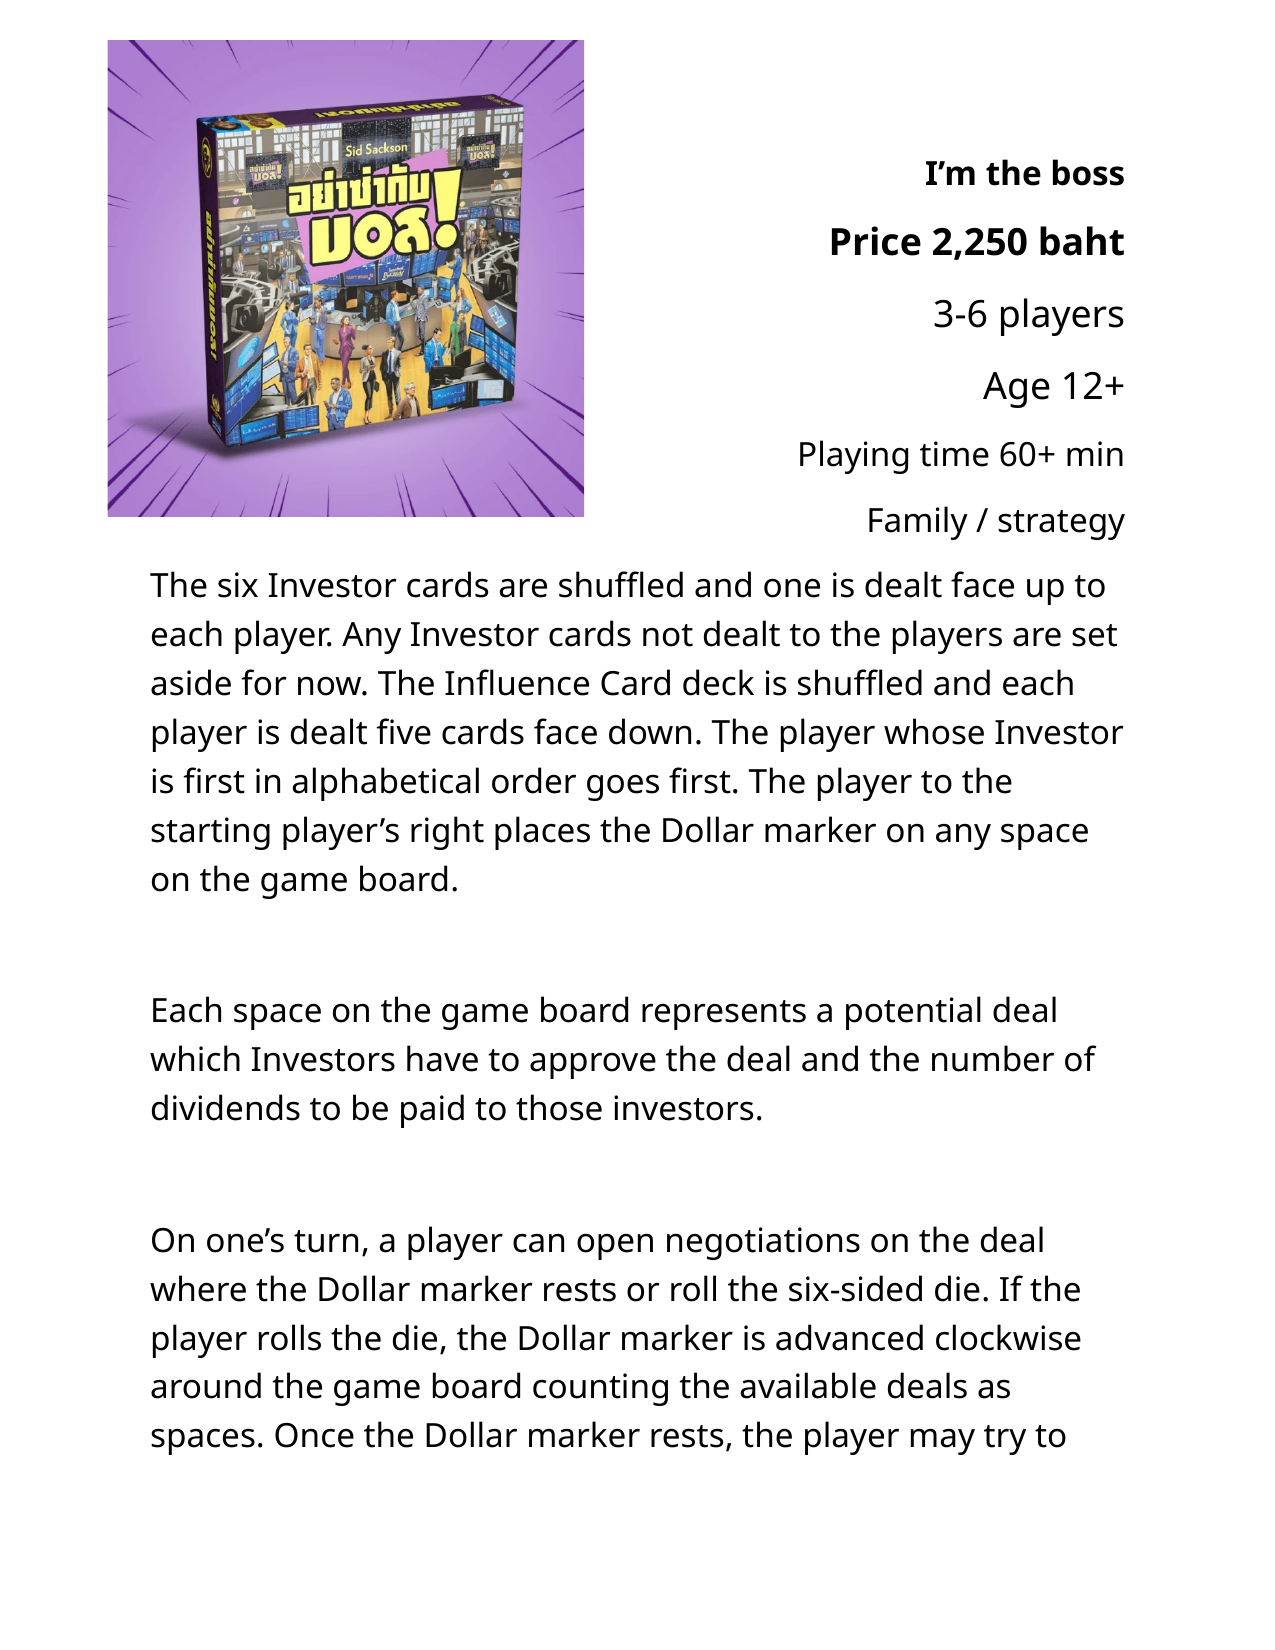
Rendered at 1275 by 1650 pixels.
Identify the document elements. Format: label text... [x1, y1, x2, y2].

text I’m the boss [585, 150, 1125, 195]
text Each space on the game board represents a potential deal which Investors have to approve the deal and the number of dividends to be paid to those investors. [150, 987, 1125, 1131]
text Family / strategy [150, 497, 1125, 542]
text The six Investor cards are shuffled and one is dealt face up to each player. Any Investor cards not dealt to the players are set aside for now. The Influence Card deck is shuffled and each player is dealt five cards face down. The player whose Investor is first in alphabetical order goes first. The player to the starting player’s right places the Dollar marker on any space on the game board. [150, 562, 1125, 901]
text Price 2,250 baht [585, 216, 1125, 267]
text 3-6 players [585, 287, 1125, 338]
picture [107, 40, 585, 517]
text Playing time 60+ min [585, 431, 1125, 476]
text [150, 1216, 1125, 1458]
text Age 12+ [585, 359, 1125, 410]
